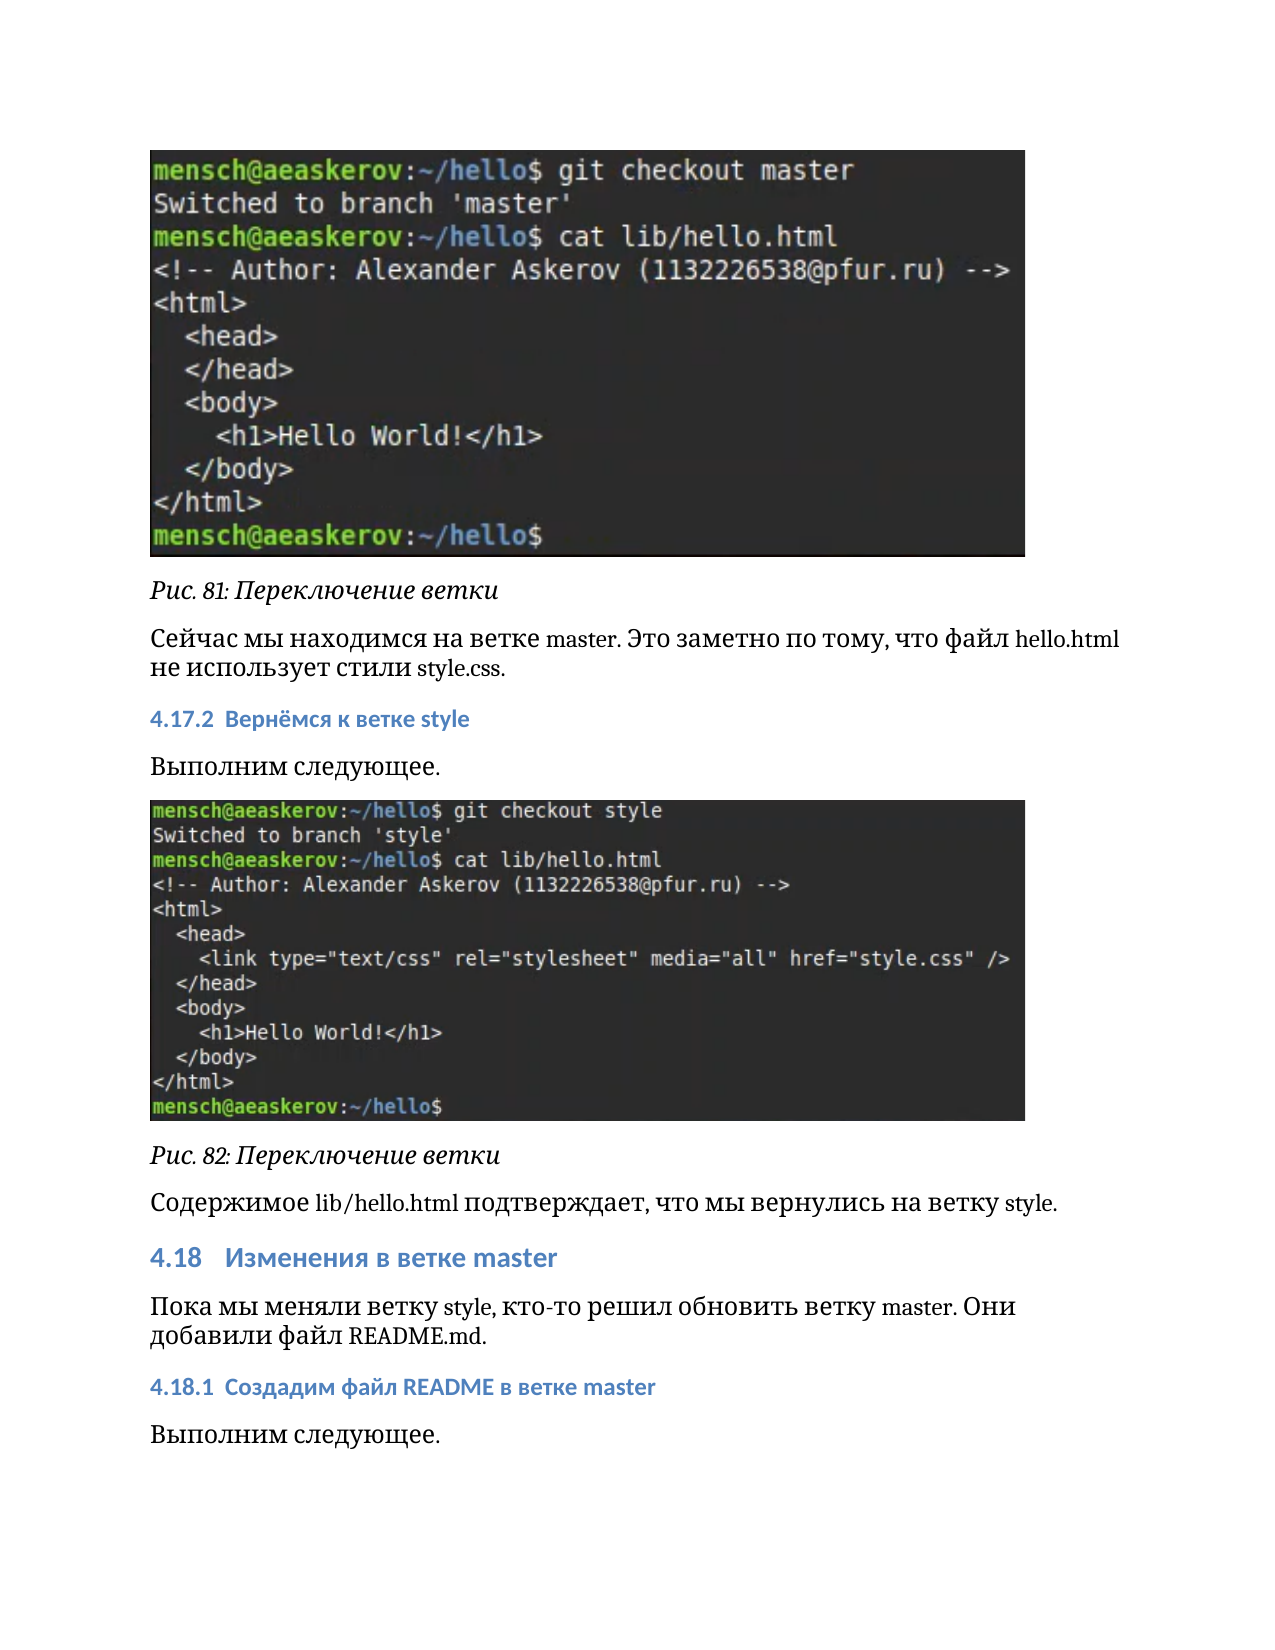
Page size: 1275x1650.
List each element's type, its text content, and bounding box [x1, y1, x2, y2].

text Выполним следующее. [150, 752, 1125, 781]
text Выполним следующее. [150, 1421, 1125, 1449]
picture [150, 800, 1025, 1121]
picture [150, 150, 1025, 557]
subtitle 4.18.1 Создадим файл README в ветке master [150, 1372, 1125, 1402]
subtitle 4.18 Изменения в ветке master [150, 1239, 1125, 1274]
subtitle 4.17.2 Вернёмся к ветке style [150, 703, 1125, 734]
text Сейчас мы находимся на ветке master. Это заметно по тому, что файл hello.html не использует стили style.css. [150, 625, 1125, 682]
text Рис. 81: Переключение ветки [150, 577, 1125, 606]
text Рис. 82: Переключение ветки [150, 1142, 1125, 1171]
text Содержимое lib/hello.html подтверждает, что мы вернулись на ветку style. [150, 1189, 1125, 1218]
text Пока мы меняли ветку style, кто-то решил обновить ветку master. Они добавили файл README.md. [150, 1293, 1125, 1351]
